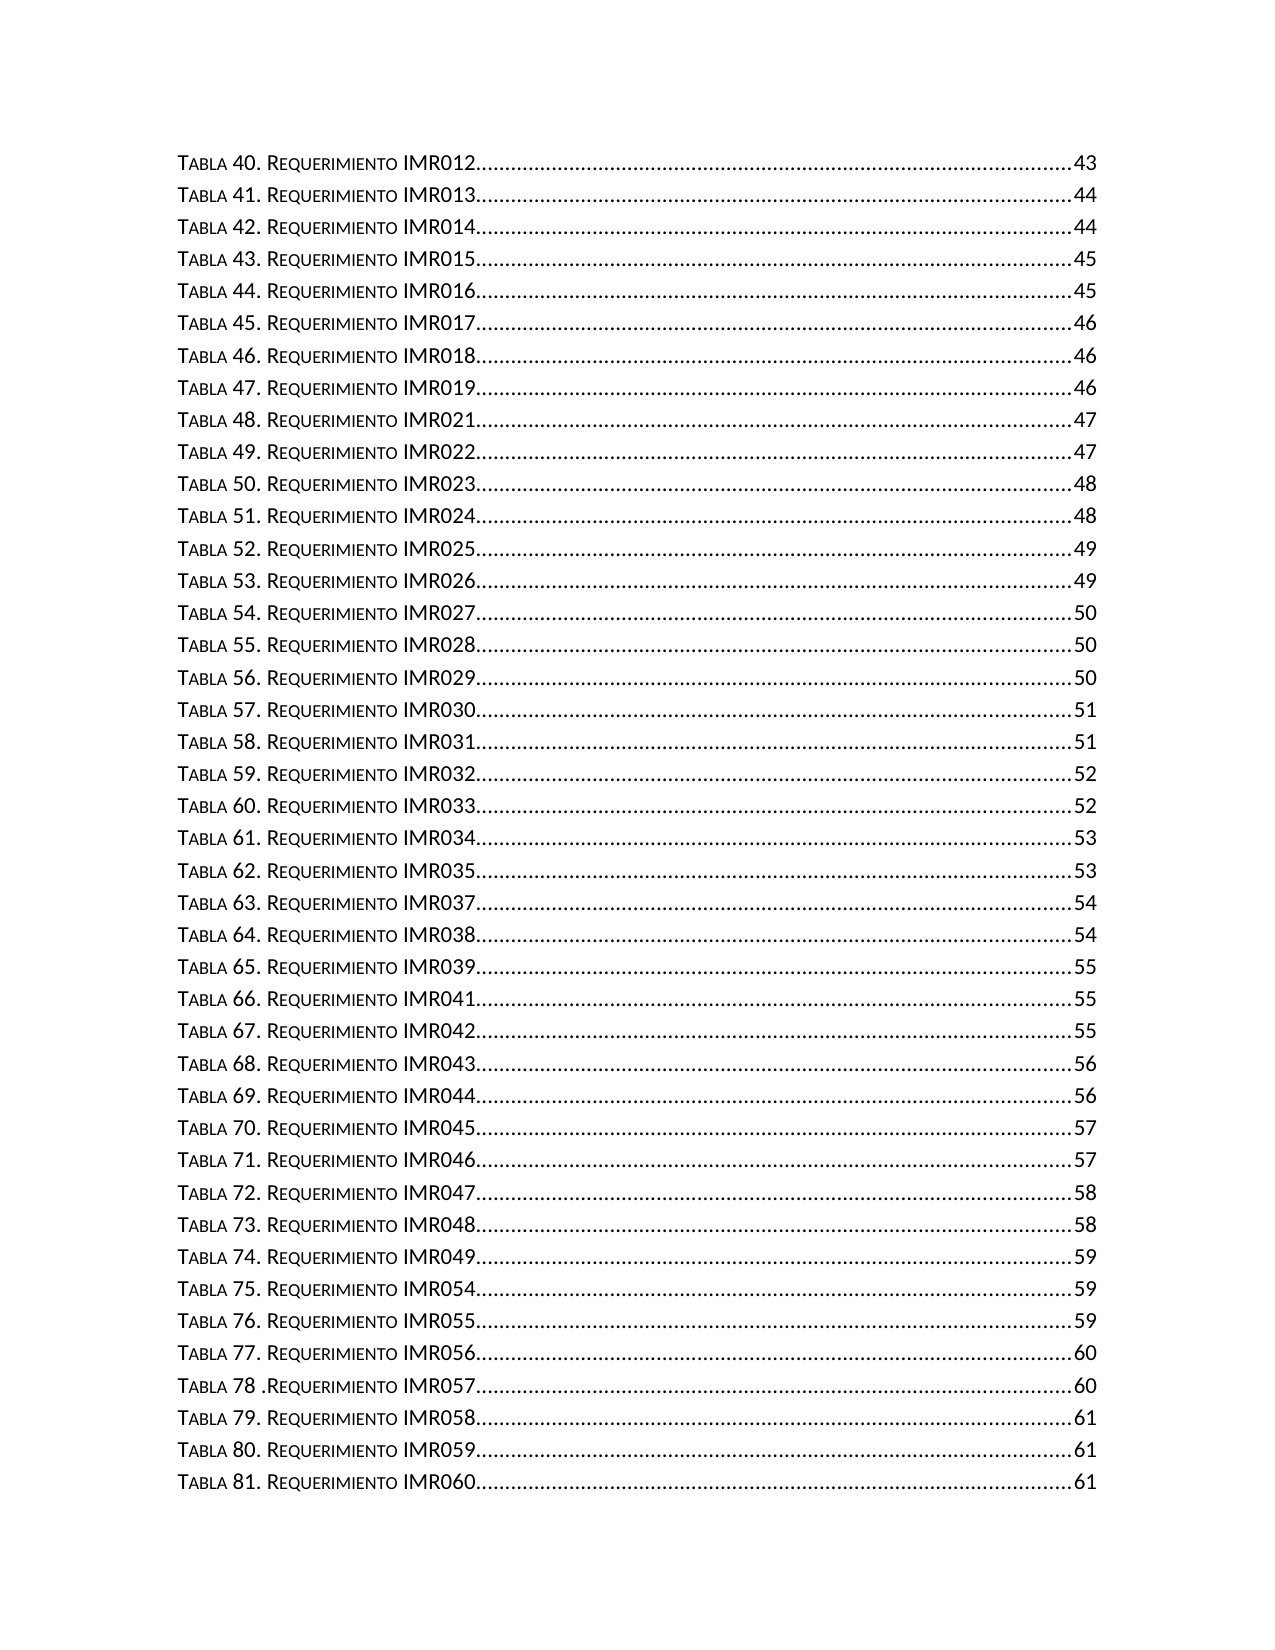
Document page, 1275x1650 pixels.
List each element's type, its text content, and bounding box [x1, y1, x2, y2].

text Tabla 64. Requerimiento IMR038 54 [177, 920, 1098, 948]
text Tabla 79. Requerimiento IMR058 61 [177, 1403, 1098, 1431]
text Tabla 52. Requerimiento IMR025 49 [177, 534, 1098, 562]
text Tabla 44. Requerimiento IMR016 45 [177, 276, 1098, 304]
text Tabla 73. Requerimiento IMR048 58 [177, 1210, 1098, 1238]
text Tabla 57. Requerimiento IMR030 51 [177, 695, 1098, 723]
text Tabla 42. Requerimiento IMR014 44 [177, 212, 1098, 240]
text Tabla 78 .Requerimiento IMR057 60 [177, 1371, 1098, 1399]
text Tabla 81. Requerimiento IMR060 61 [177, 1467, 1098, 1495]
text Tabla 55. Requerimiento IMR028 50 [177, 630, 1098, 658]
text Tabla 72. Requerimiento IMR047 58 [177, 1178, 1098, 1206]
text Tabla 74. Requerimiento IMR049 59 [177, 1242, 1098, 1270]
text Tabla 68. Requerimiento IMR043 56 [177, 1049, 1098, 1077]
text Tabla 45. Requerimiento IMR017 46 [177, 308, 1098, 337]
text Tabla 40. Requerimiento IMR012 43 [177, 148, 1098, 176]
text Tabla 60. Requerimiento IMR033 52 [177, 791, 1098, 819]
text Tabla 51. Requerimiento IMR024 48 [177, 502, 1098, 530]
text Tabla 49. Requerimiento IMR022 47 [177, 437, 1098, 465]
text Tabla 48. Requerimiento IMR021 47 [177, 405, 1098, 433]
text Tabla 54. Requerimiento IMR027 50 [177, 598, 1098, 626]
text Tabla 71. Requerimiento IMR046 57 [177, 1145, 1098, 1173]
text Tabla 65. Requerimiento IMR039 55 [177, 952, 1098, 980]
text Tabla 56. Requerimiento IMR029 50 [177, 663, 1098, 691]
text Tabla 69. Requerimiento IMR044 56 [177, 1081, 1098, 1109]
text Tabla 59. Requerimiento IMR032 52 [177, 759, 1098, 787]
text Tabla 63. Requerimiento IMR037 54 [177, 888, 1098, 916]
text Tabla 61. Requerimiento IMR034 53 [177, 823, 1098, 852]
text Tabla 47. Requerimiento IMR019 46 [177, 373, 1098, 401]
text Tabla 53. Requerimiento IMR026 49 [177, 566, 1098, 594]
text Tabla 77. Requerimiento IMR056 60 [177, 1338, 1098, 1367]
text Tabla 46. Requerimiento IMR018 46 [177, 341, 1098, 369]
text Tabla 58. Requerimiento IMR031 51 [177, 727, 1098, 755]
text Tabla 41. Requerimiento IMR013 44 [177, 180, 1098, 208]
text Tabla 67. Requerimiento IMR042 55 [177, 1017, 1098, 1045]
text Tabla 75. Requerimiento IMR054 59 [177, 1274, 1098, 1302]
text Tabla 80. Requerimiento IMR059 61 [177, 1435, 1098, 1463]
text Tabla 70. Requerimiento IMR045 57 [177, 1113, 1098, 1141]
text Tabla 43. Requerimiento IMR015 45 [177, 244, 1098, 272]
text Tabla 62. Requerimiento IMR035 53 [177, 856, 1098, 884]
text Tabla 76. Requerimiento IMR055 59 [177, 1306, 1098, 1334]
text Tabla 66. Requerimiento IMR041 55 [177, 984, 1098, 1012]
text Tabla 50. Requerimiento IMR023 48 [177, 469, 1098, 497]
